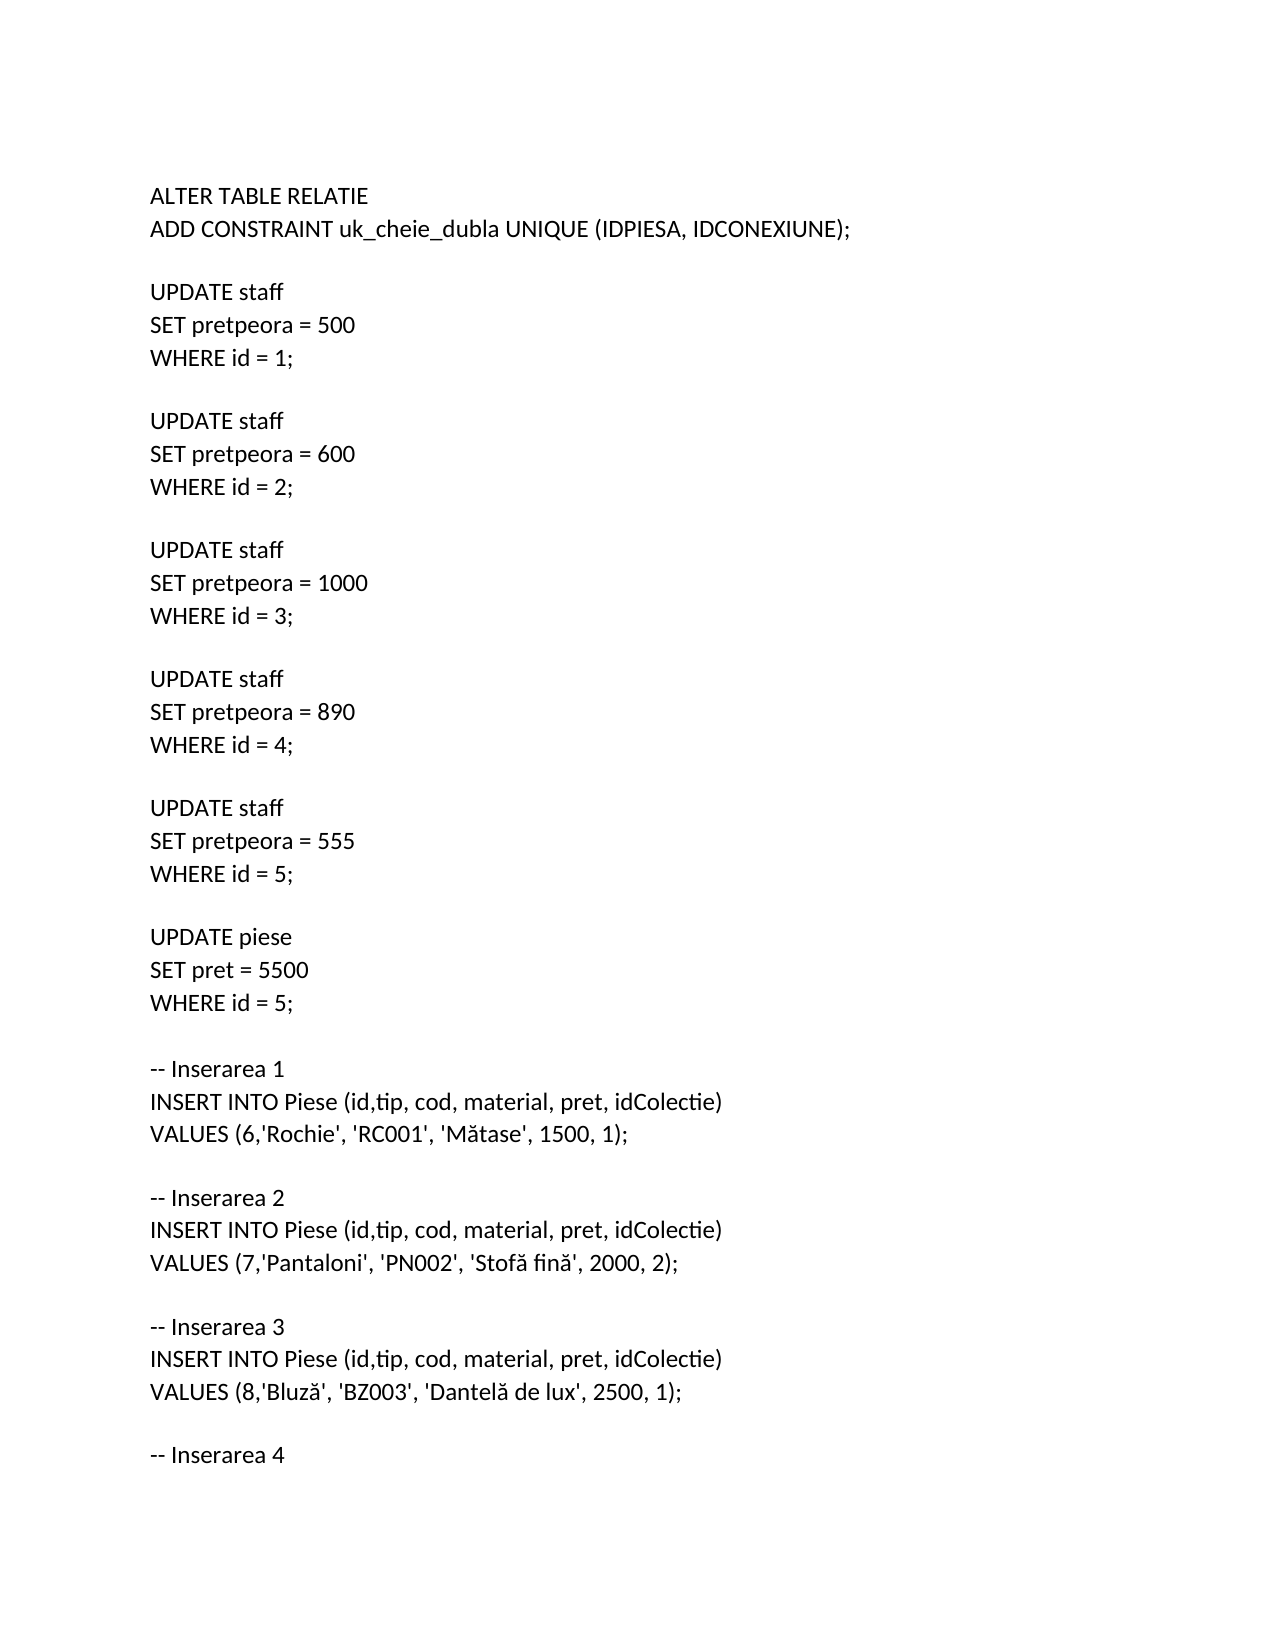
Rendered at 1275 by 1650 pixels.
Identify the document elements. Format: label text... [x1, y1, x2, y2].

text -- Inserarea 3 [150, 1311, 1125, 1341]
text -- Inserarea 2 [150, 1182, 1125, 1212]
text WHERE id = 2; [150, 471, 1125, 502]
text UPDATE staff [150, 792, 1125, 823]
text INSERT INTO Piese (id,tip, cod, material, pret, idColectie) [150, 1214, 1125, 1245]
text SET pretpeora = 555 [150, 825, 1125, 856]
text VALUES (6,'Rochie', 'RC001', 'Mătase', 1500, 1); [150, 1118, 1125, 1149]
text WHERE id = 1; [150, 342, 1125, 373]
text WHERE id = 5; [150, 987, 1125, 1017]
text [150, 1343, 1125, 1374]
text UPDATE staff [150, 534, 1125, 565]
text WHERE id = 5; [150, 858, 1125, 888]
text SET pret = 5500 [150, 954, 1125, 984]
text VALUES (7,'Pantaloni', 'PN002', 'Stofă fină', 2000, 2); [150, 1247, 1125, 1278]
text SET pretpeora = 890 [150, 696, 1125, 727]
text -- Inserarea 4 [150, 1439, 1125, 1470]
text INSERT INTO Piese (id,tip, cod, material, pret, idColectie) [150, 1086, 1125, 1116]
text UPDATE staff [150, 405, 1125, 436]
text WHERE id = 3; [150, 600, 1125, 631]
text UPDATE staff [150, 663, 1125, 694]
text ADD CONSTRAINT uk_cheie_dubla UNIQUE (IDPIESA, IDCONEXIUNE); [150, 213, 1125, 244]
text SET pretpeora = 600 [150, 438, 1125, 469]
text UPDATE staff [150, 276, 1125, 307]
text SET pretpeora = 1000 [150, 567, 1125, 598]
text UPDATE piese [150, 921, 1125, 952]
text SET pretpeora = 500 [150, 309, 1125, 340]
text ALTER TABLE RELATIE [150, 180, 1125, 211]
text VALUES (8,'Bluză', 'BZ003', 'Dantelă de lux', 2500, 1); [150, 1376, 1125, 1407]
text -- Inserarea 1 [150, 1053, 1125, 1083]
text WHERE id = 4; [150, 729, 1125, 759]
